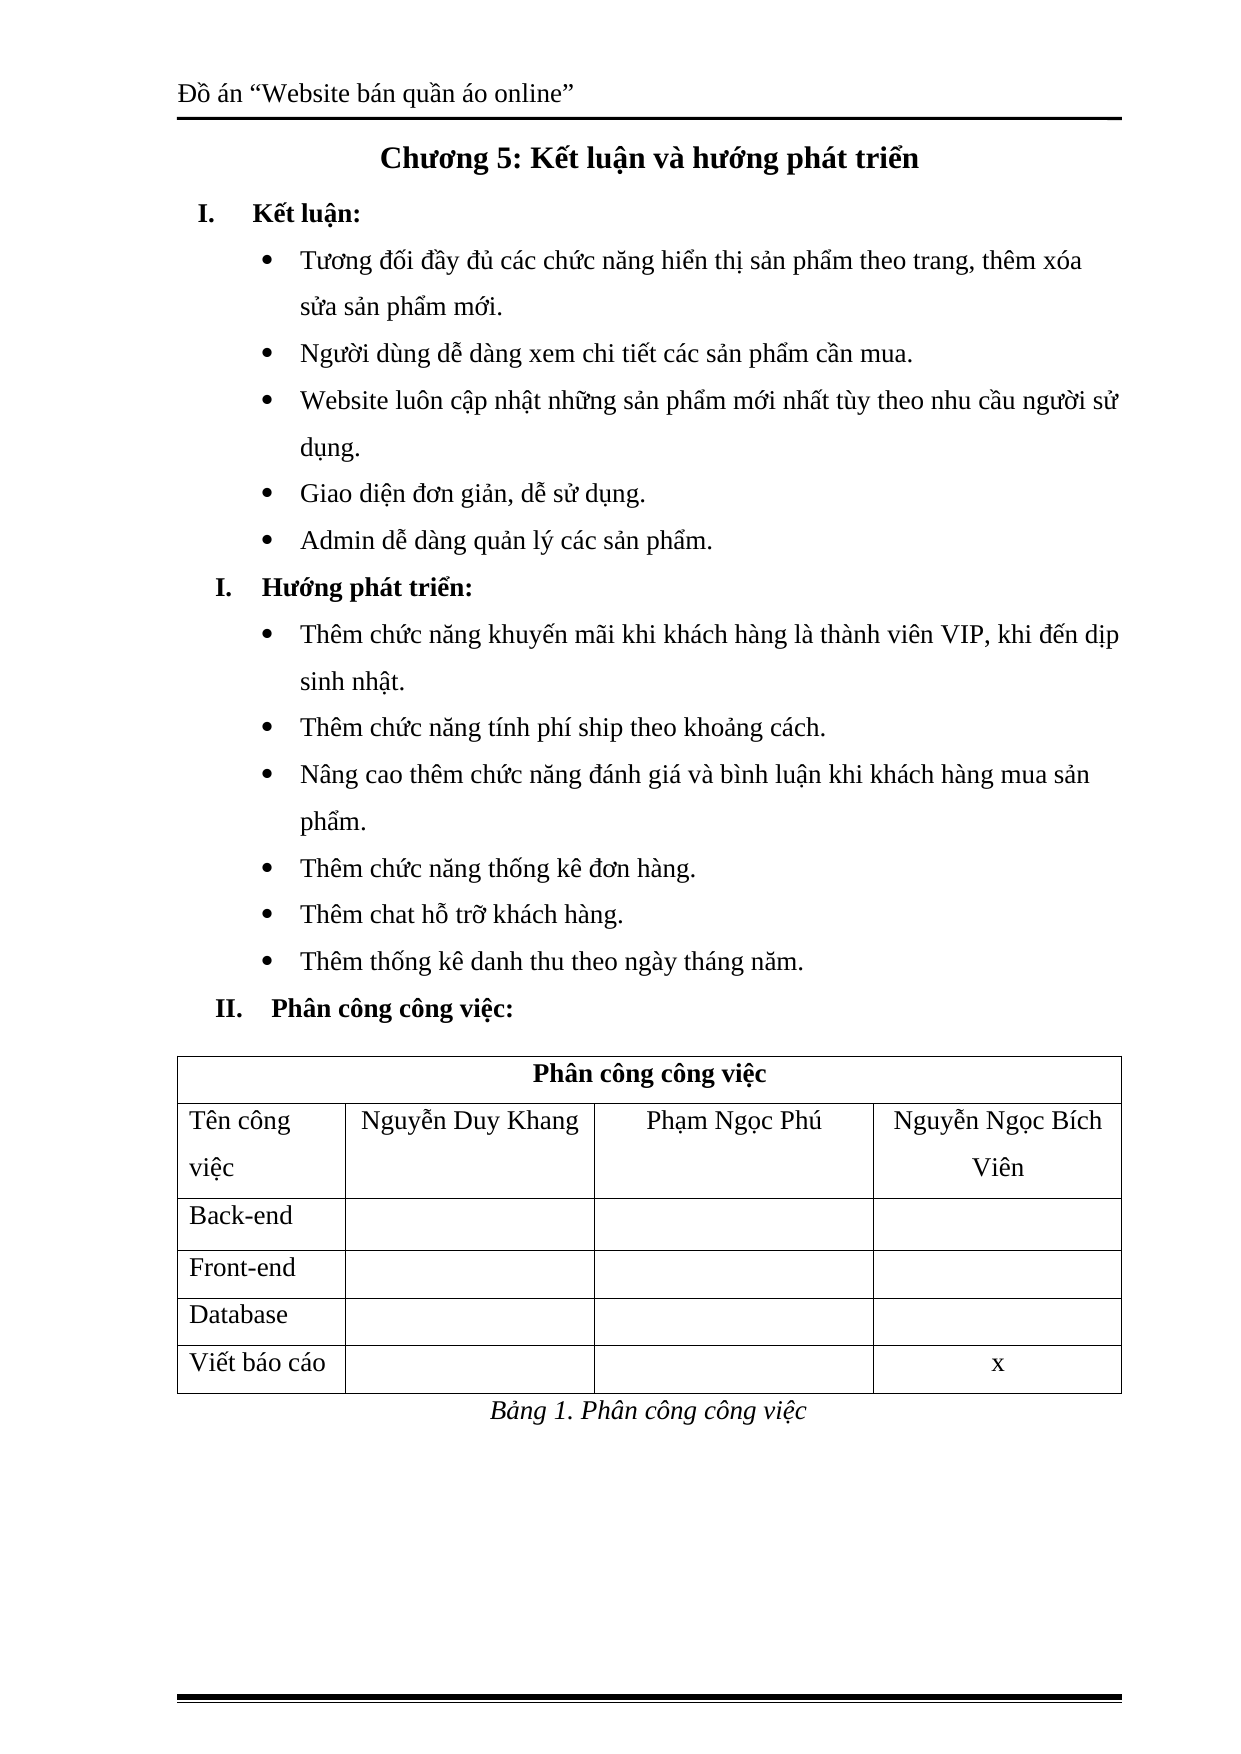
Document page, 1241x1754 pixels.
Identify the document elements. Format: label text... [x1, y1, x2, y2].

table_cell x [874, 1346, 1121, 1393]
table_cell Back-end [178, 1199, 345, 1250]
table_cell [595, 1346, 873, 1393]
list Phân công công việc: [215, 992, 1122, 1023]
list Thêm chức năng tính phí ship theo khoảng cách. [262, 711, 1122, 743]
table_cell [595, 1199, 873, 1250]
subtitle Kết luận: [215, 197, 1122, 228]
table_cell [346, 1346, 594, 1393]
list Hướng phát triển: [215, 571, 1122, 602]
list Người dùng dễ dàng xem chi tiết các sản phẩm cần mua. [262, 337, 1122, 368]
table_cell [874, 1199, 1121, 1250]
table_cell Phạm Ngọc Phú [595, 1104, 873, 1198]
list Nâng cao thêm chức năng đánh giá và bình luận khi khách hàng mua sản phẩm. [262, 758, 1122, 836]
table_cell [346, 1199, 594, 1250]
list Admin dễ dàng quản lý các sản phẩm. [262, 524, 1122, 556]
table_cell Nguyễn Duy Khang [346, 1104, 594, 1198]
list Giao diện đơn giản, dễ sử dụng. [262, 477, 1122, 509]
list Tương đối đầy đủ các chức năng hiển thị sản phẩm theo trang, thêm xóa sửa sản phẩm mới. [262, 244, 1122, 322]
table_cell Tên công việc [178, 1104, 345, 1198]
list Thêm thống kê danh thu theo ngày tháng năm. [262, 945, 1122, 977]
table_cell Viết báo cáo [178, 1346, 345, 1393]
table_cell [595, 1251, 873, 1297]
list Website luôn cập nhật những sản phẩm mới nhất tùy theo nhu cầu người sử dụng. [262, 384, 1122, 462]
table_cell [874, 1299, 1121, 1345]
table_cell [346, 1251, 594, 1297]
table_cell Nguyễn Ngọc Bích Viên [874, 1104, 1121, 1198]
table_cell Database [178, 1299, 345, 1345]
table_cell Front-end [178, 1251, 345, 1297]
table_cell [595, 1299, 873, 1345]
table_header Phân công công việc [178, 1057, 1121, 1103]
table_cell [874, 1251, 1121, 1297]
table_cell [346, 1299, 594, 1345]
list Thêm chat hỗ trỡ khách hàng. [262, 898, 1122, 930]
list Thêm chức năng khuyến mãi khi khách hàng là thành viên VIP, khi đến dịp sinh nhật. [262, 618, 1122, 696]
subtitle Chương 5: Kết luận và hướng phát triển [177, 139, 1122, 175]
text Bảng 1. Phân công công việc [177, 1394, 1122, 1425]
list Thêm chức năng thống kê đơn hàng. [262, 852, 1122, 883]
